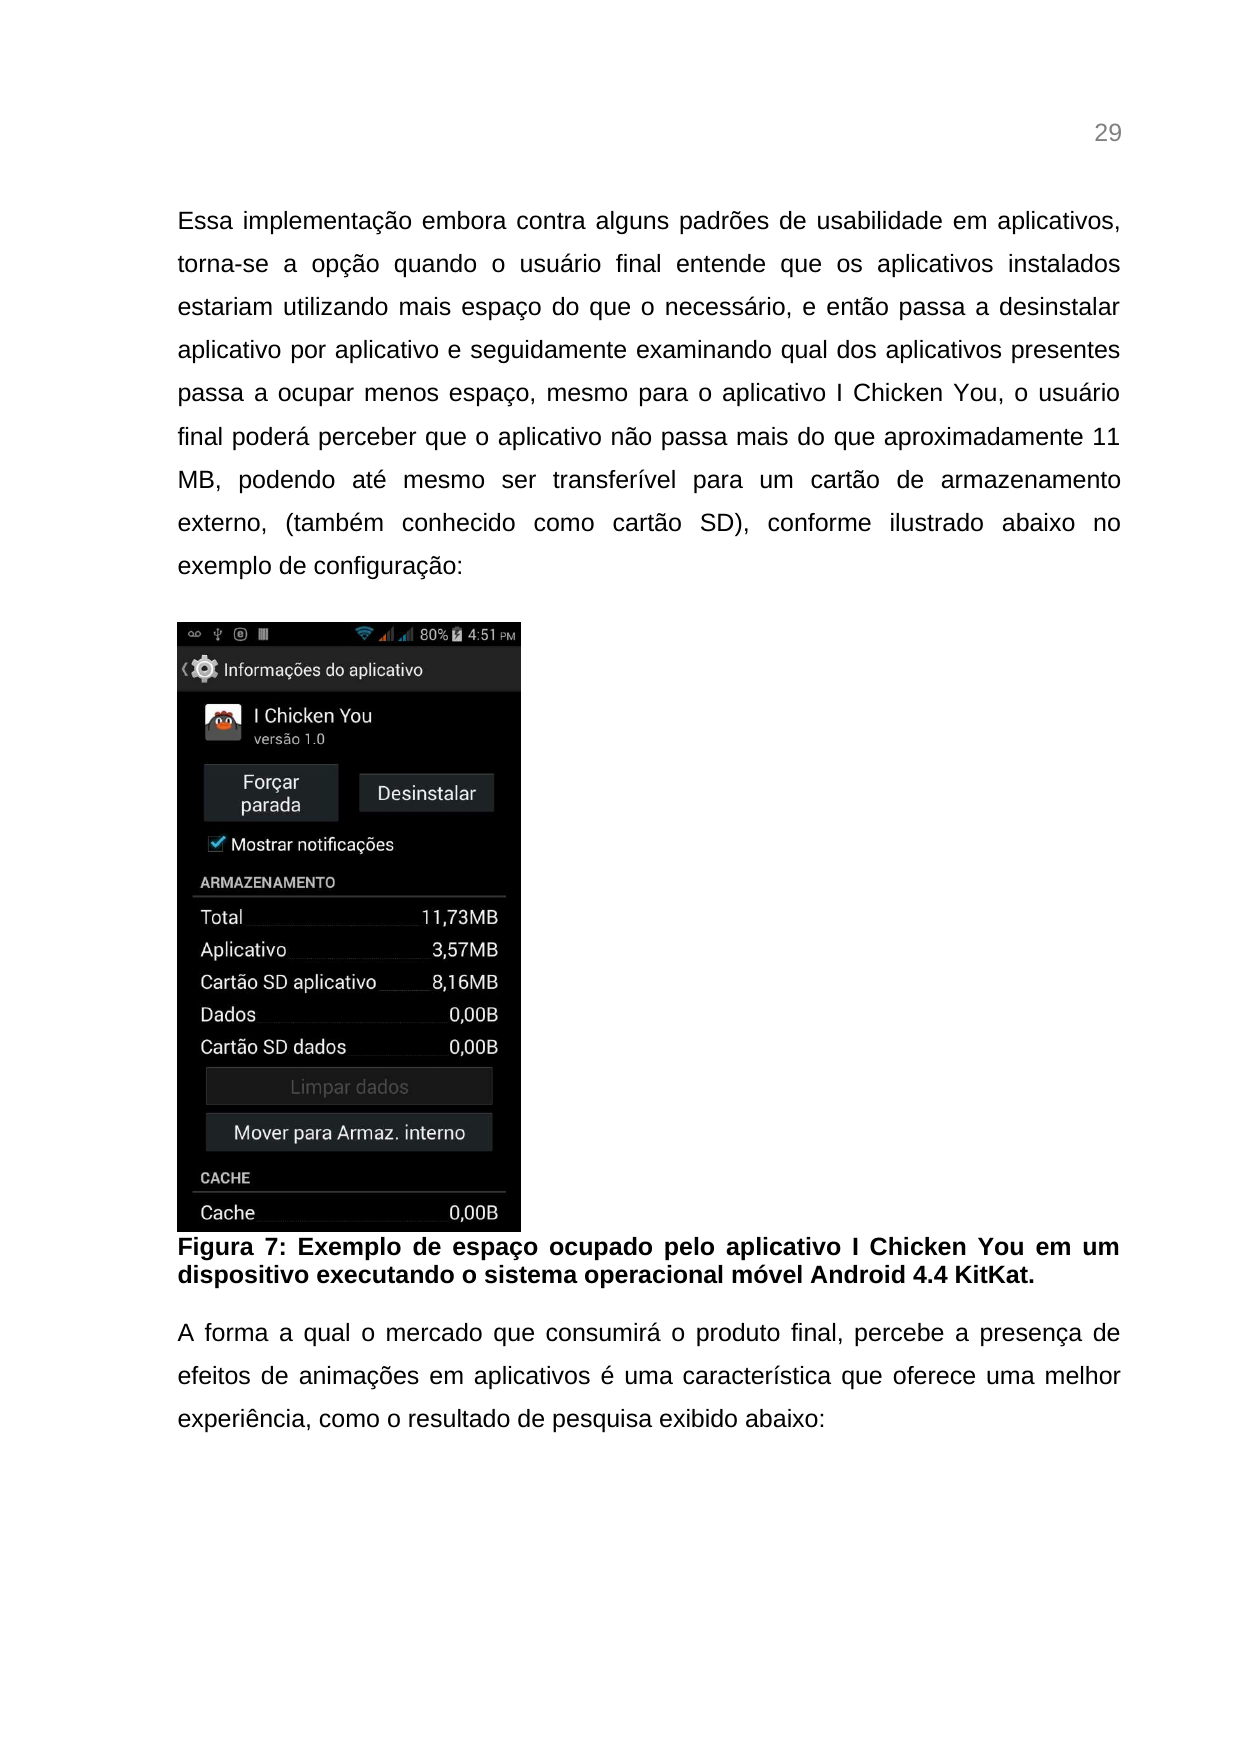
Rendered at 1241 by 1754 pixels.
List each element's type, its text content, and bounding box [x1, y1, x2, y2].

text A forma a qual o mercado que consumirá o produto final, percebe a presença de efeitos de animações em aplicativos é uma característica que oferece uma melhor experiência, como o resultado de pesquisa exibido abaixo: [177, 1318, 1122, 1433]
text Essa implementação embora contra alguns padrões de usabilidade em aplicativos, torna-se a opção quando o usuário final entende que os aplicativos instalados estariam utilizando mais espaço do que o necessário, e então passa a desinstalar aplicativo por aplicativo e seguidamente examinando qual dos aplicativos presentes passa a ocupar menos espaço, mesmo para o aplicativo I Chicken You, o usuário final poderá perceber que o aplicativo não passa mais do que aproximadamente 11 MB, podendo até mesmo ser transferível para um cartão de armazenamento externo, (também conhecido como cartão SD), conforme ilustrado abaixo no exemplo de configuração: [177, 206, 1122, 580]
picture [177, 622, 521, 1232]
text Figura 7: Exemplo de espaço ocupado pelo aplicativo I Chicken You em um dispositivo executando o sistema operacional móvel Android 4.4 KitKat. [177, 1232, 1122, 1289]
